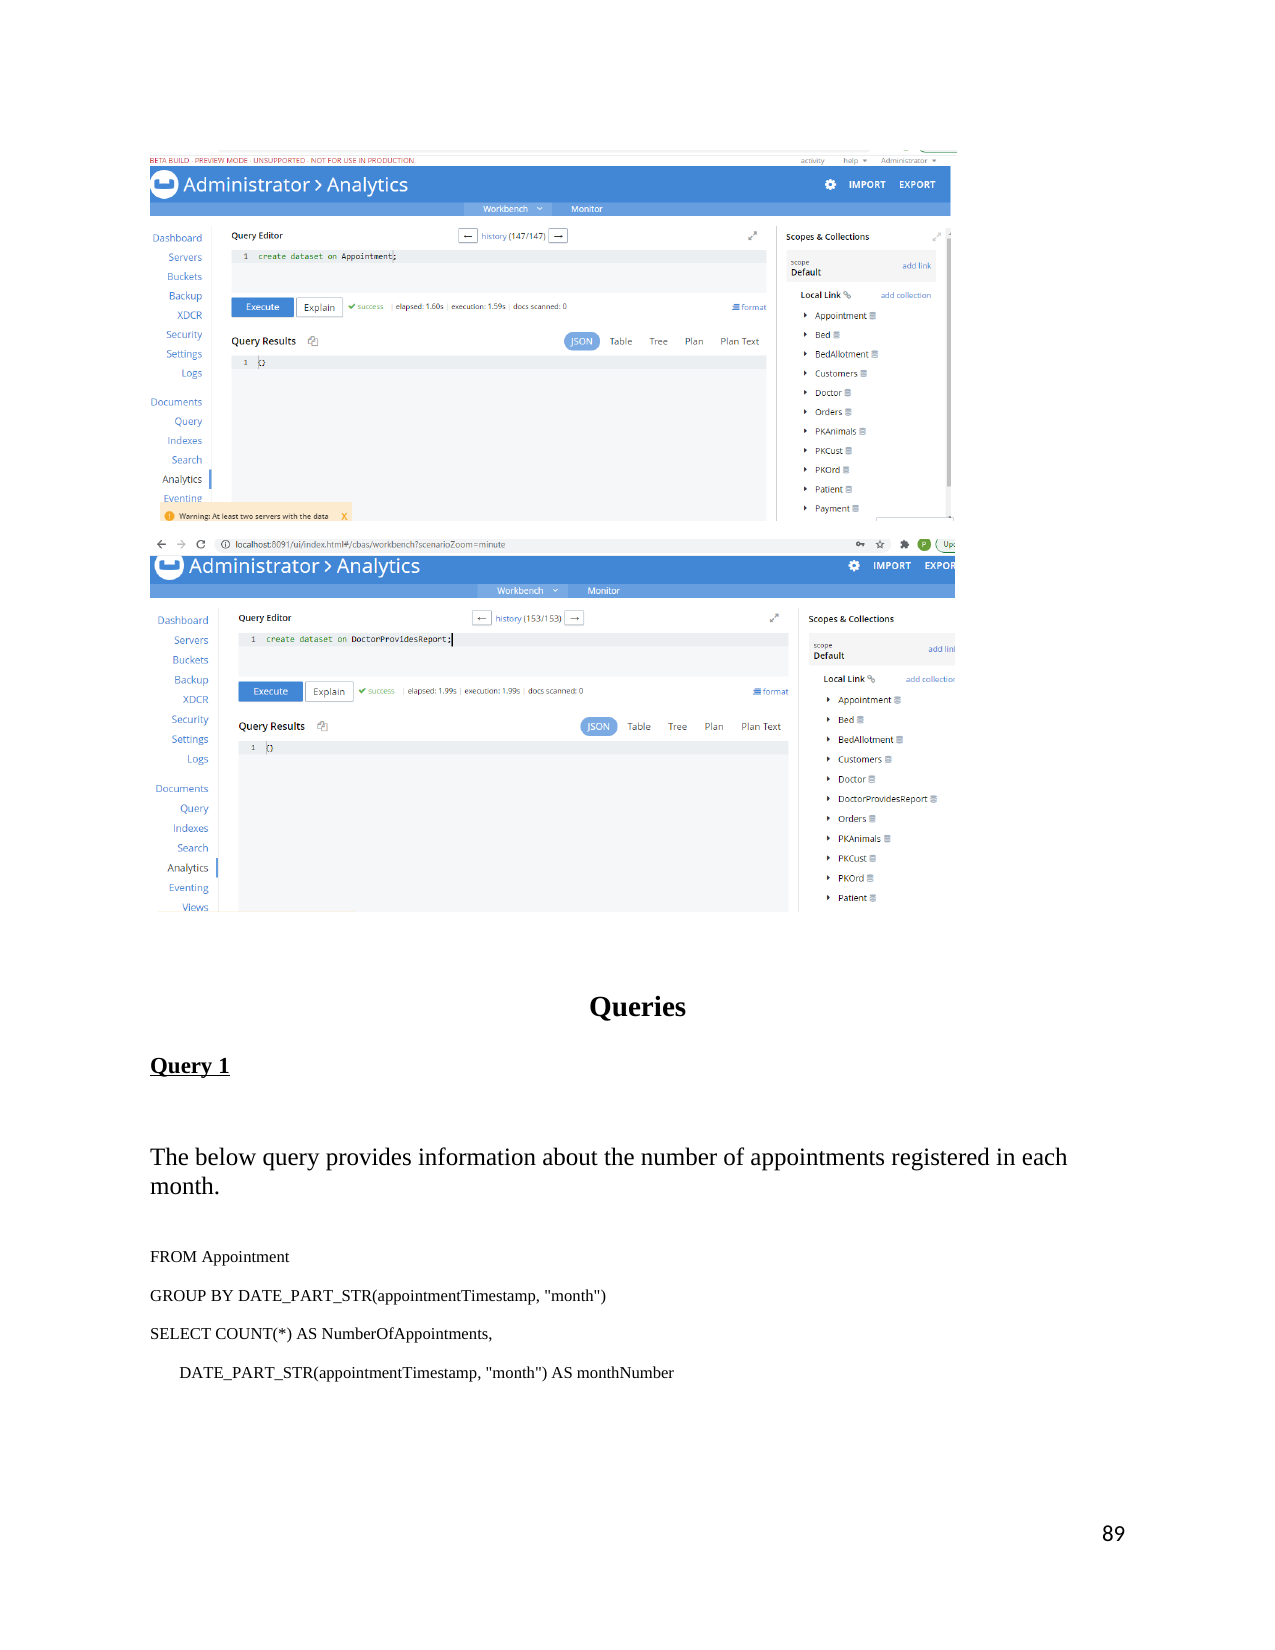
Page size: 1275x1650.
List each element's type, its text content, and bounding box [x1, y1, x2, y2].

text SELECT COUNT(*) AS NumberOfAppointments, [150, 1324, 1125, 1343]
text DATE_PART_STR(appointmentTimestamp, "month") AS monthNumber [150, 1363, 1125, 1382]
picture [150, 150, 958, 521]
text Query 1 [150, 1052, 1125, 1079]
picture [150, 539, 955, 912]
subtitle Queries [150, 989, 1125, 1023]
text The below query provides information about the number of appointments registered in each month. [150, 1142, 1125, 1200]
text FROM Appointment [150, 1247, 1125, 1266]
text GROUP BY DATE_PART_STR(appointmentTimestamp, "month") [150, 1286, 1125, 1305]
